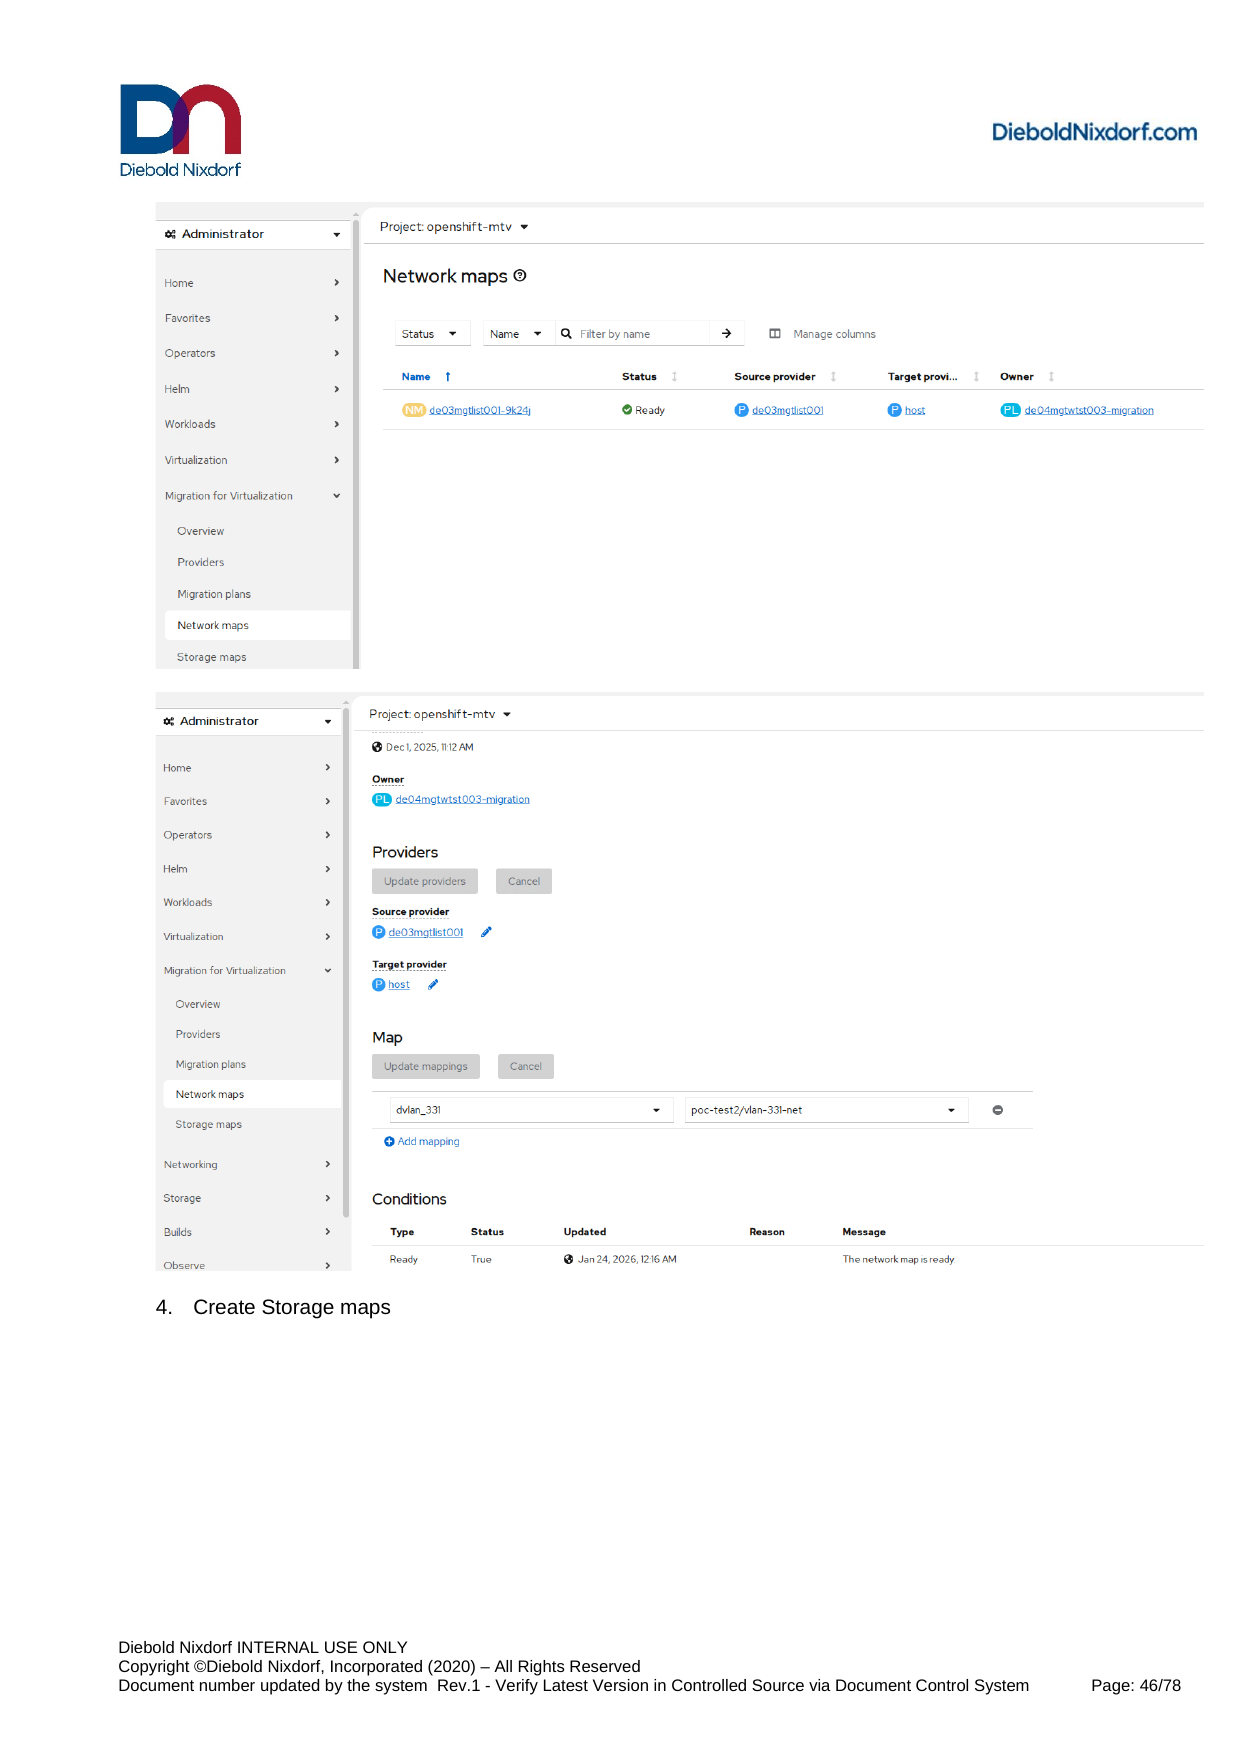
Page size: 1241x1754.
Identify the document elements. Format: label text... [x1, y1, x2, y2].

list Create Storage maps [156, 1295, 1166, 1319]
picture [990, 118, 1200, 144]
picture [118, 83, 242, 179]
picture [155, 202, 1204, 669]
picture [155, 692, 1204, 1271]
